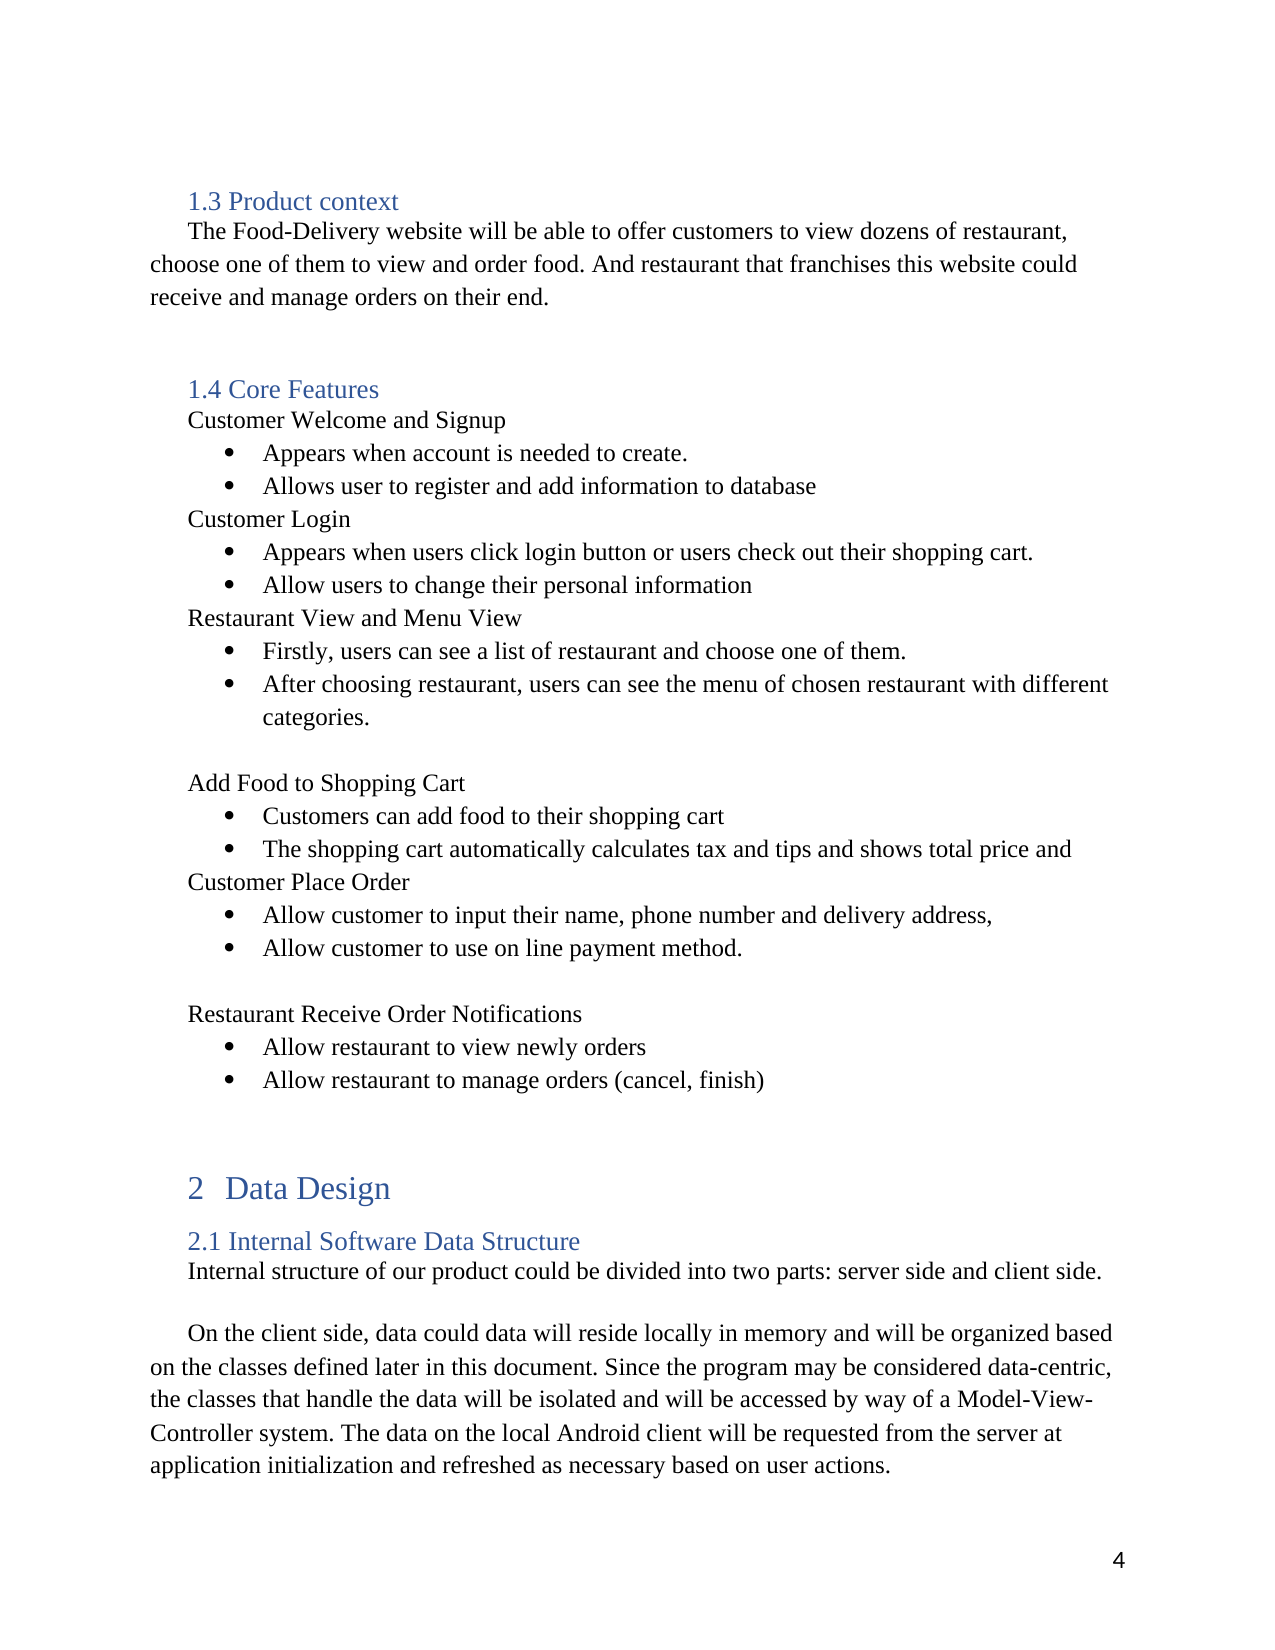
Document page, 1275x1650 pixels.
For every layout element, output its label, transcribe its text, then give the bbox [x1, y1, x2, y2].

list Allow customer to use on line payment method. [225, 933, 1125, 962]
list Customers can add food to their shopping cart [225, 801, 1125, 830]
list Firstly, users can see a list of restaurant and choose one of them. [225, 636, 1125, 664]
subtitle 2.1 Internal Software Data Structure [150, 1225, 1125, 1256]
list Customer Welcome and Signup [187, 405, 1125, 433]
list Restaurant View and Menu View [187, 603, 1125, 632]
list Customer Place Order [187, 867, 1125, 896]
list Allow customer to input their name, phone number and delivery address, [225, 900, 1125, 929]
list Allows user to register and add information to database [225, 471, 1125, 499]
list Appears when account is needed to create. [225, 438, 1125, 466]
list Restaurant Receive Order Notifications [187, 999, 1125, 1028]
text The Food-Delivery website will be able to offer customers to view dozens of restaurant, choose one of them to view and order food. And restaurant that franchises this website could receive and manage orders on their end. [150, 216, 1125, 311]
list Allow restaurant to manage orders (cancel, finish) [225, 1065, 1125, 1094]
list After choosing restaurant, users can see the menu of chosen restaurant with different categories. [225, 669, 1125, 731]
list Customer Login [187, 504, 1125, 532]
subtitle 1.4 Core Features [150, 373, 1125, 405]
list Add Food to Shopping Cart [187, 768, 1125, 797]
text On the client side, data could data will reside locally in memory and will be organized based on the classes defined later in this document. Since the program may be considered data-centric, the classes that handle the data will be isolated and will be accessed by way of a Model-View- Controller system. The data on the local Android client will be requested from the server at application initialization and refreshed as necessary based on user actions. [150, 1318, 1125, 1479]
list Allow restaurant to view newly orders [225, 1032, 1125, 1061]
subtitle 1.3 Product context [150, 185, 1125, 216]
subtitle Data Design [187, 1169, 1125, 1207]
text Internal structure of our product could be divided into two parts: server side and client side. [150, 1256, 1125, 1285]
list The shopping cart automatically calculates tax and tips and shows total price and [225, 834, 1125, 863]
list Allow users to change their personal information [225, 570, 1125, 598]
list Appears when users click login button or users check out their shopping cart. [225, 537, 1125, 566]
